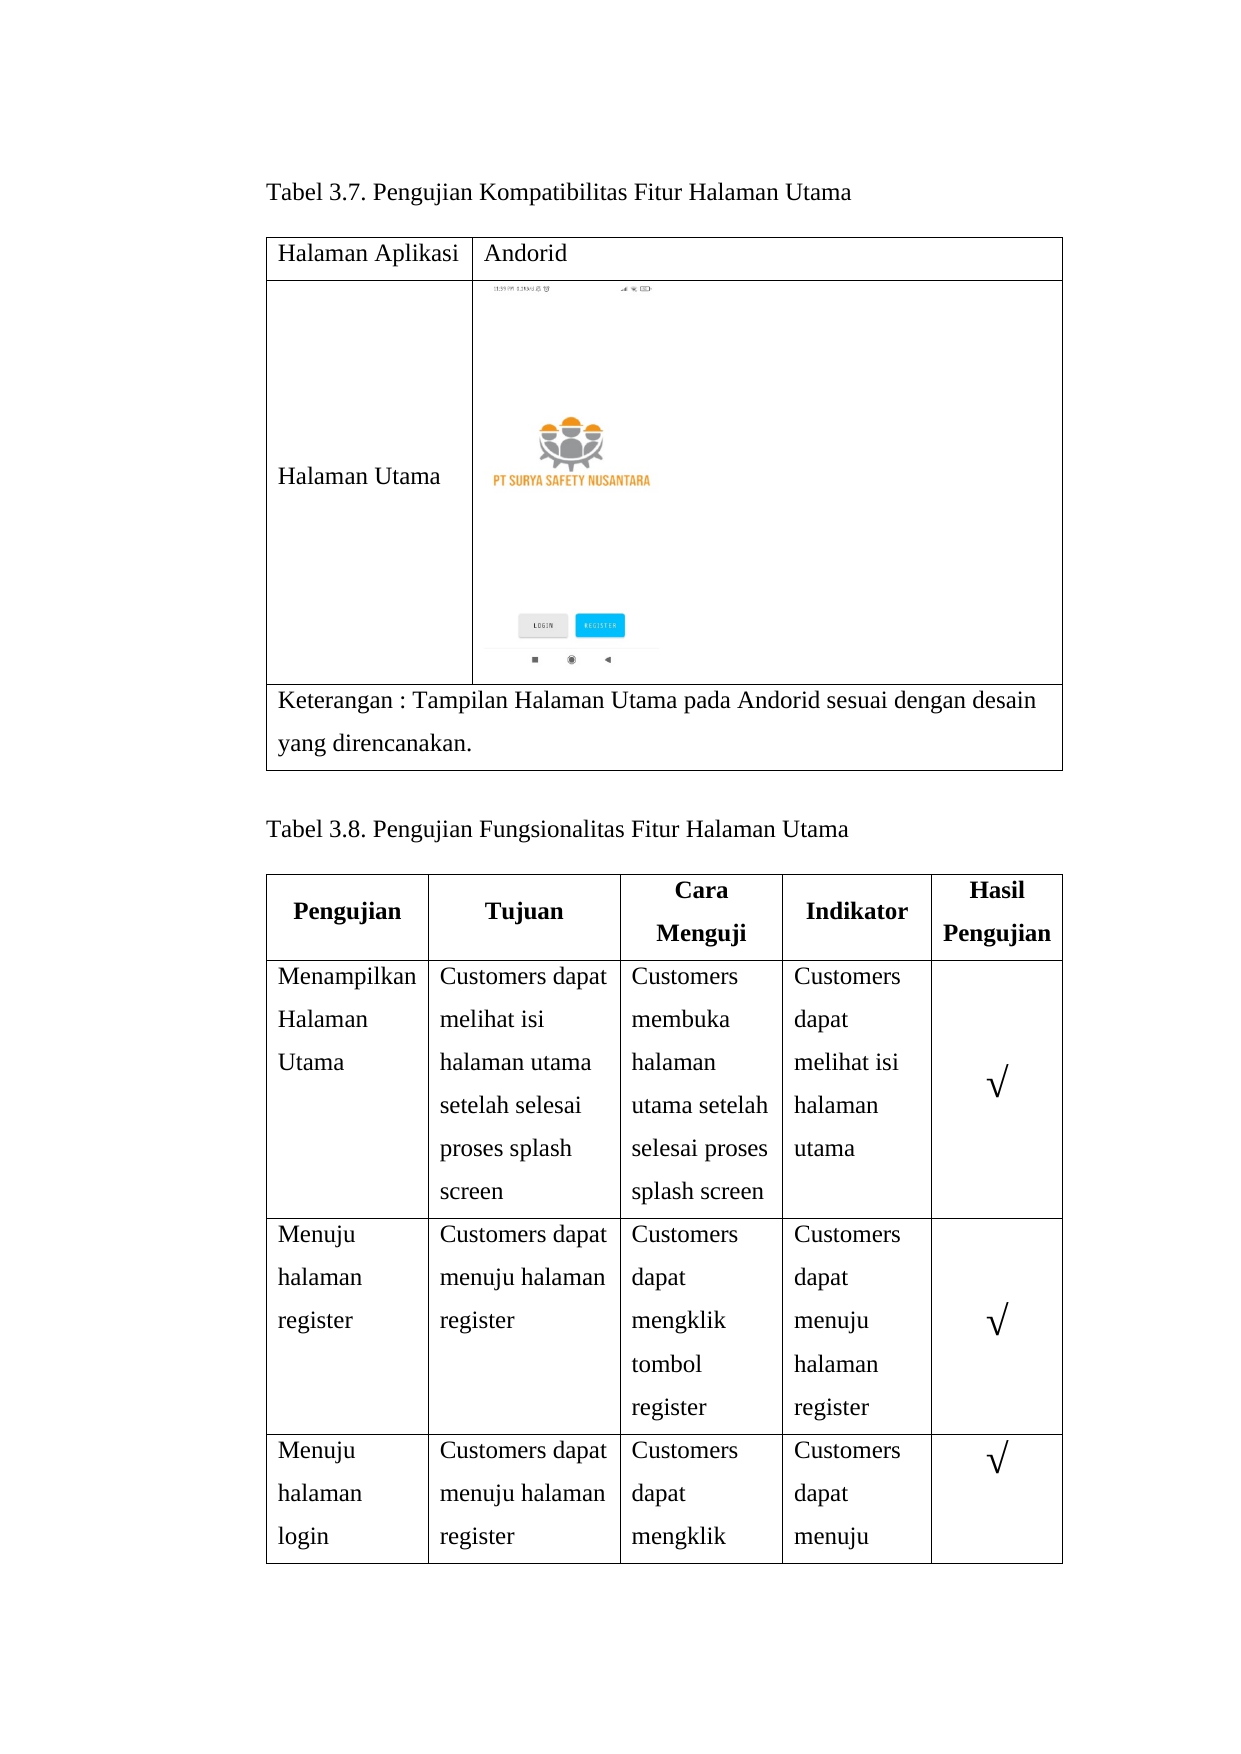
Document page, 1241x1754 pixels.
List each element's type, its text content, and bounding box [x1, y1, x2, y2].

table_cell √ [932, 961, 1062, 1218]
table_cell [429, 1435, 620, 1563]
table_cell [783, 1435, 931, 1563]
table_header Halaman Aplikasi [267, 238, 472, 280]
table_cell Keterangan : Tampilan Halaman Utama pada Andorid sesuai dengan desain yang direncanakan. [267, 685, 1062, 770]
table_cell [621, 1435, 782, 1563]
table_cell √ [932, 1435, 1062, 1563]
table_cell [473, 281, 1062, 684]
picture [483, 281, 659, 671]
table_cell Menuju halaman register [267, 1219, 428, 1434]
table_cell Customers dapat menuju halaman register [429, 1219, 620, 1434]
table_cell Customers membuka halaman utama setelah selesai proses splash screen [621, 961, 782, 1218]
table_cell Customers dapat menuju halaman register [783, 1219, 931, 1434]
table_cell Halaman Utama [267, 281, 472, 684]
table_header Pengujian [267, 875, 428, 960]
table_cell Customers dapat melihat isi halaman utama setelah selesai proses splash screen [429, 961, 620, 1218]
table_cell Menampilkan Halaman Utama [267, 961, 428, 1218]
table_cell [267, 1435, 428, 1563]
table_header Tujuan [429, 875, 620, 960]
list Tabel 3.7. Pengujian Kompatibilitas Fitur Halaman Utama [266, 177, 1063, 206]
table_cell Customers dapat melihat isi halaman utama [783, 961, 931, 1218]
table_header Hasil Pengujian [932, 875, 1062, 960]
list Tabel 3.8. Pengujian Fungsionalitas Fitur Halaman Utama [266, 771, 1063, 843]
table_cell √ [932, 1219, 1062, 1434]
table_header Indikator [783, 875, 931, 960]
table_cell Customers dapat mengklik tombol register [621, 1219, 782, 1434]
table_header Andorid [473, 238, 1062, 280]
table_header Cara Menguji [621, 875, 782, 960]
